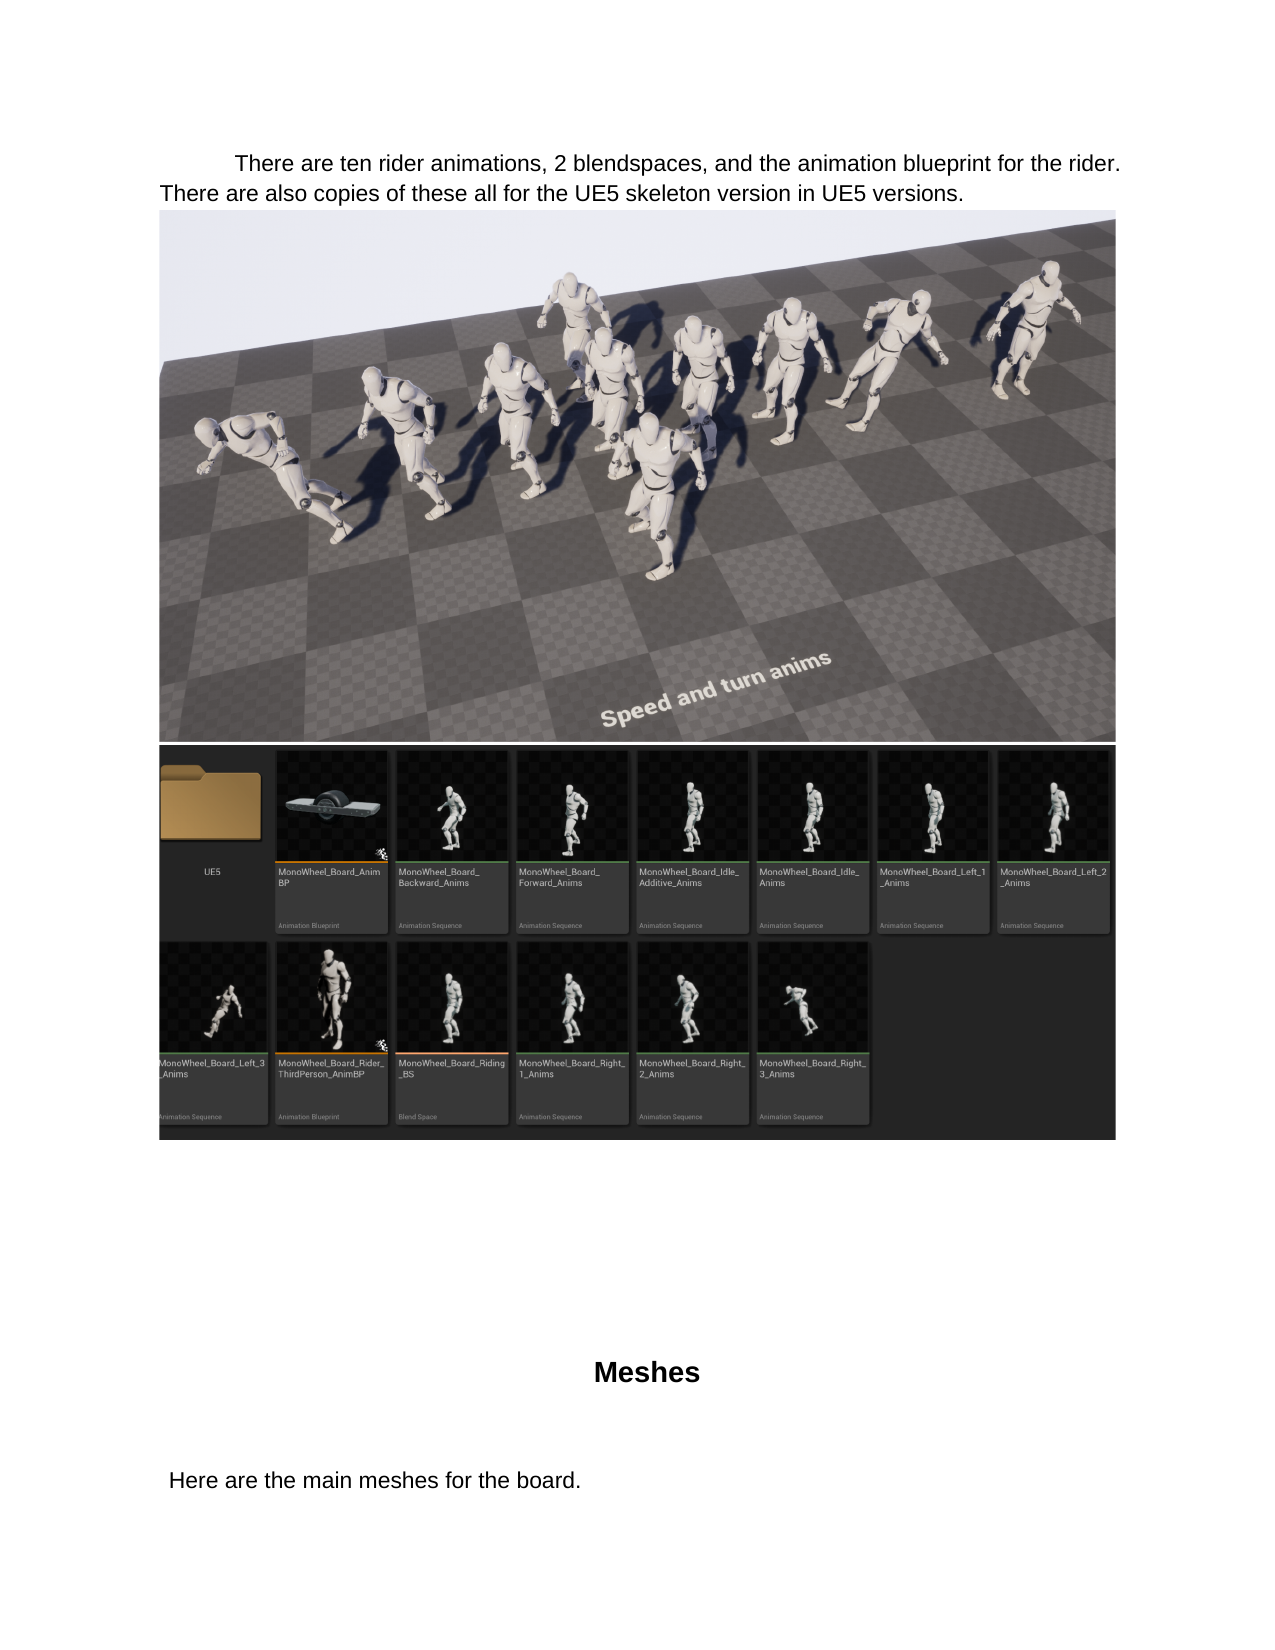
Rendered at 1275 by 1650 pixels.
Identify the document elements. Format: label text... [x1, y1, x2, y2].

text Here are the main meshes for the board. [94, 1467, 1125, 1494]
picture [159, 210, 1116, 742]
text Meshes [94, 1354, 1125, 1388]
picture [159, 745, 1116, 1140]
